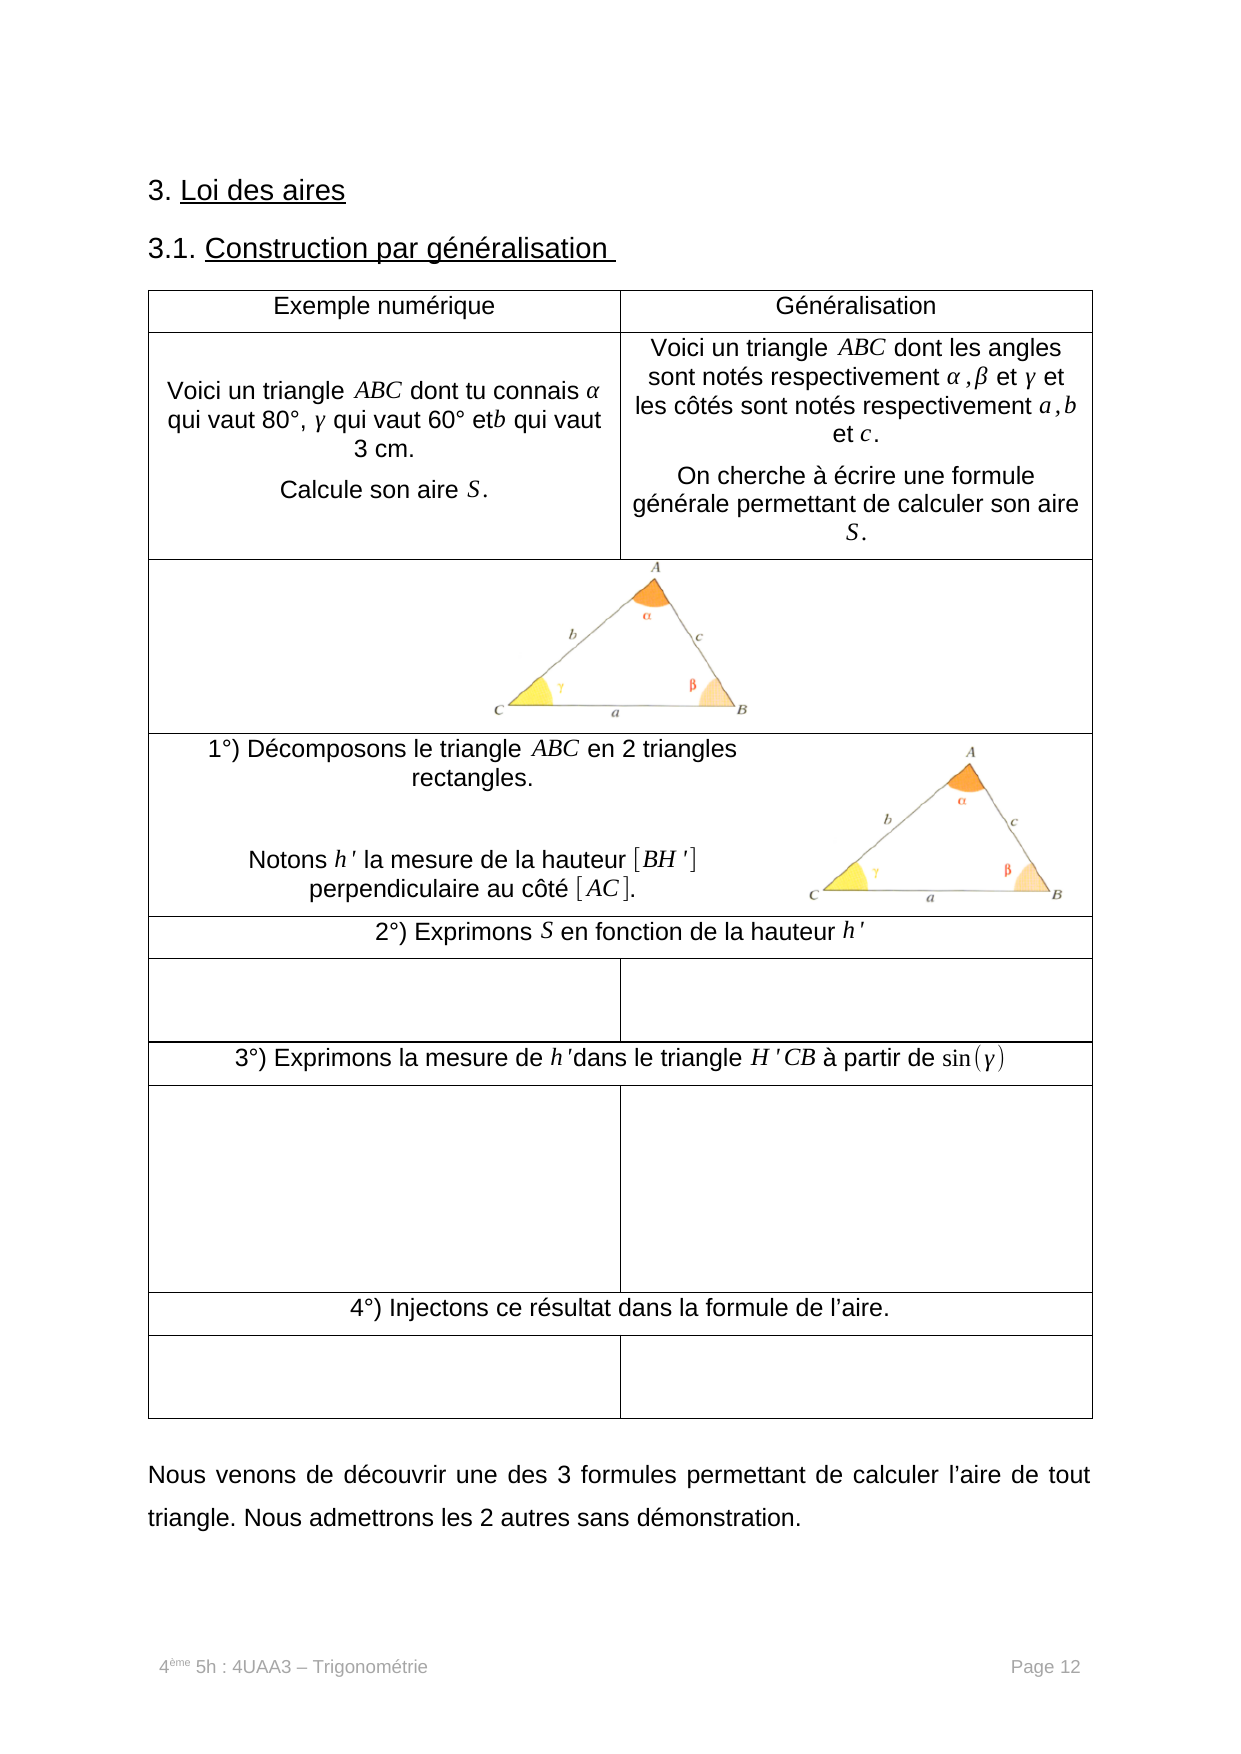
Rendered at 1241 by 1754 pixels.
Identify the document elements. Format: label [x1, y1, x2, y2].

picture [489, 560, 751, 721]
picture [804, 745, 1066, 906]
